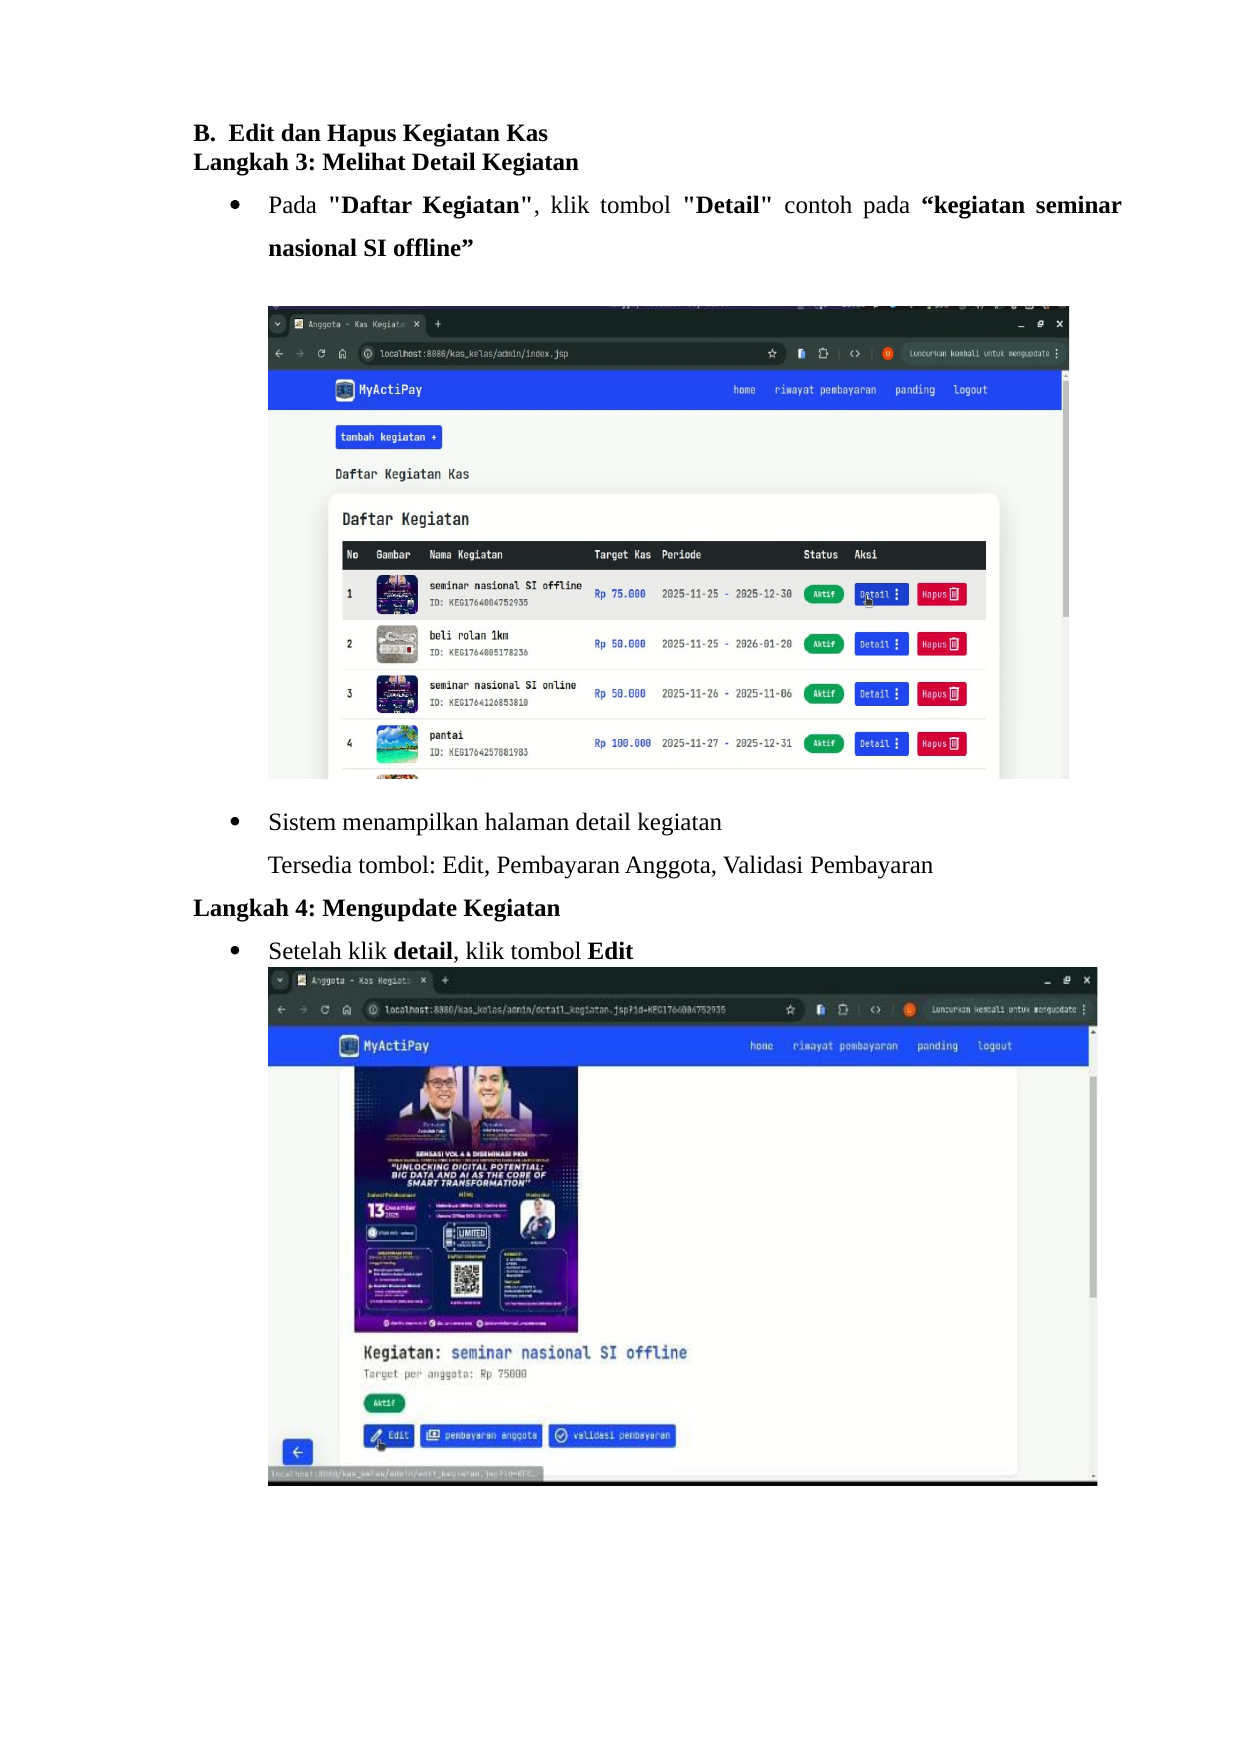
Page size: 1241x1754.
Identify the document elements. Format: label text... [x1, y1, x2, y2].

picture [268, 306, 1070, 779]
list Tersedia tombol: Edit, Pembayaran Anggota, Validasi Pembayaran [193, 850, 1122, 879]
list Langkah 4: Mengupdate Kegiatan [193, 893, 1122, 922]
list Sistem menampilkan halaman detail kegiatan [231, 807, 1122, 836]
picture [268, 967, 1098, 1486]
list Langkah 3: Melihat Detail Kegiatan [193, 147, 1122, 176]
list Setelah klik detail, klik tombol Edit [231, 936, 1122, 965]
list Pada "Daftar Kegiatan", klik tombol "Detail" contoh pada “kegiatan seminar nasional SI offline” [231, 190, 1122, 262]
list B. Edit dan Hapus Kegiatan Kas [193, 118, 1122, 147]
